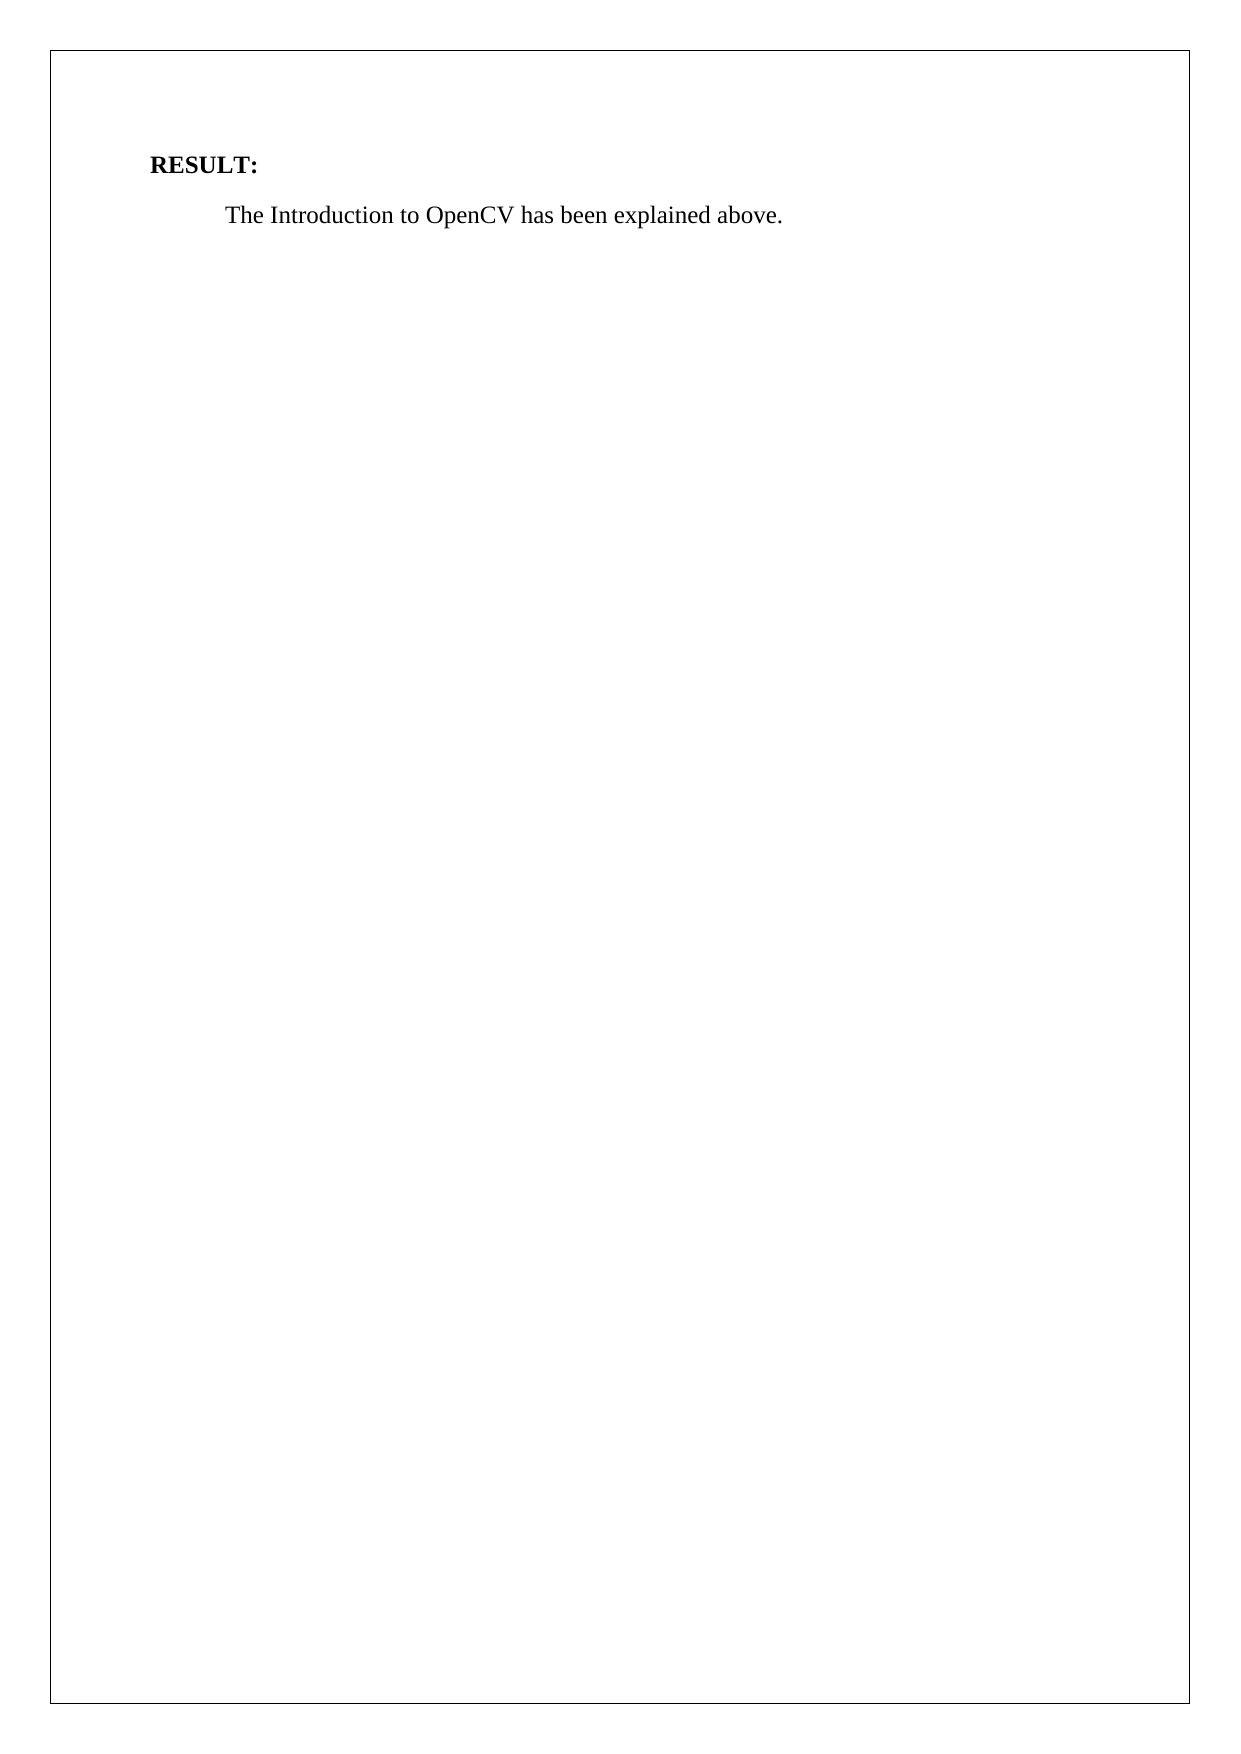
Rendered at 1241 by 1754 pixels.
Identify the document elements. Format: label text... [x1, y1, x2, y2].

text RESULT: [150, 150, 1090, 179]
text The Introduction to OpenCV has been explained above. [150, 200, 1090, 228]
